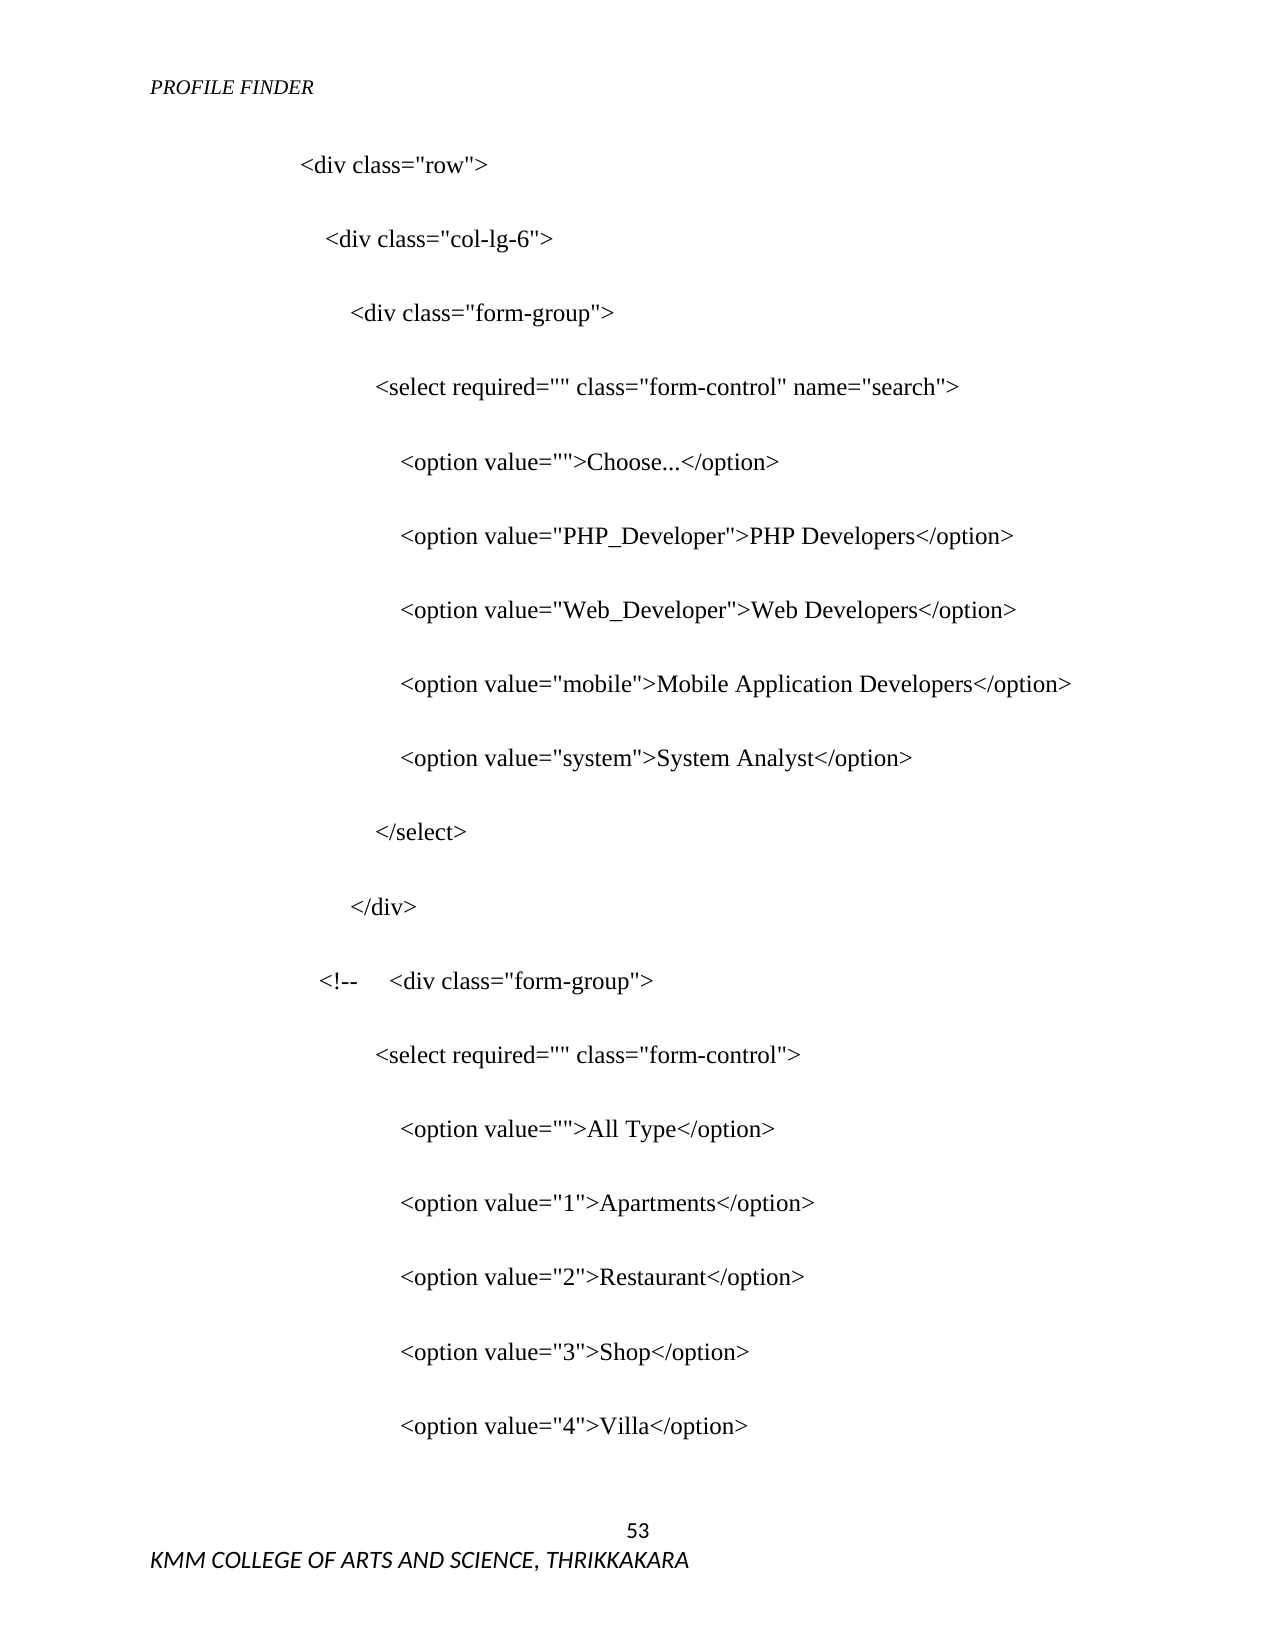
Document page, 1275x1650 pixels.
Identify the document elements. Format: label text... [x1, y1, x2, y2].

text </select> [150, 817, 1125, 846]
text <option value="3">Shop</option> [150, 1337, 1125, 1365]
text </div> [150, 892, 1125, 920]
text <option value="2">Restaurant</option> [150, 1262, 1125, 1291]
text <select required="" class="form-control"> [150, 1040, 1125, 1069]
text <option value="mobile">Mobile Application Developers</option> [150, 669, 1125, 698]
text <div class="form-group"> [150, 298, 1125, 327]
text <option value="4">Villa</option> [150, 1411, 1125, 1439]
text <!-- <div class="form-group"> [150, 966, 1125, 994]
text <option value="PHP_Developer">PHP Developers</option> [150, 521, 1125, 549]
text <option value="">All Type</option> [150, 1114, 1125, 1143]
text <option value="system">System Analyst</option> [150, 743, 1125, 772]
text <option value="1">Apartments</option> [150, 1188, 1125, 1217]
text <option value="">Choose...</option> [150, 447, 1125, 475]
text <option value="Web_Developer">Web Developers</option> [150, 595, 1125, 624]
text <select required="" class="form-control" name="search"> [150, 372, 1125, 401]
text <div class="row"> [150, 150, 1125, 179]
text <div class="col-lg-6"> [150, 224, 1125, 253]
